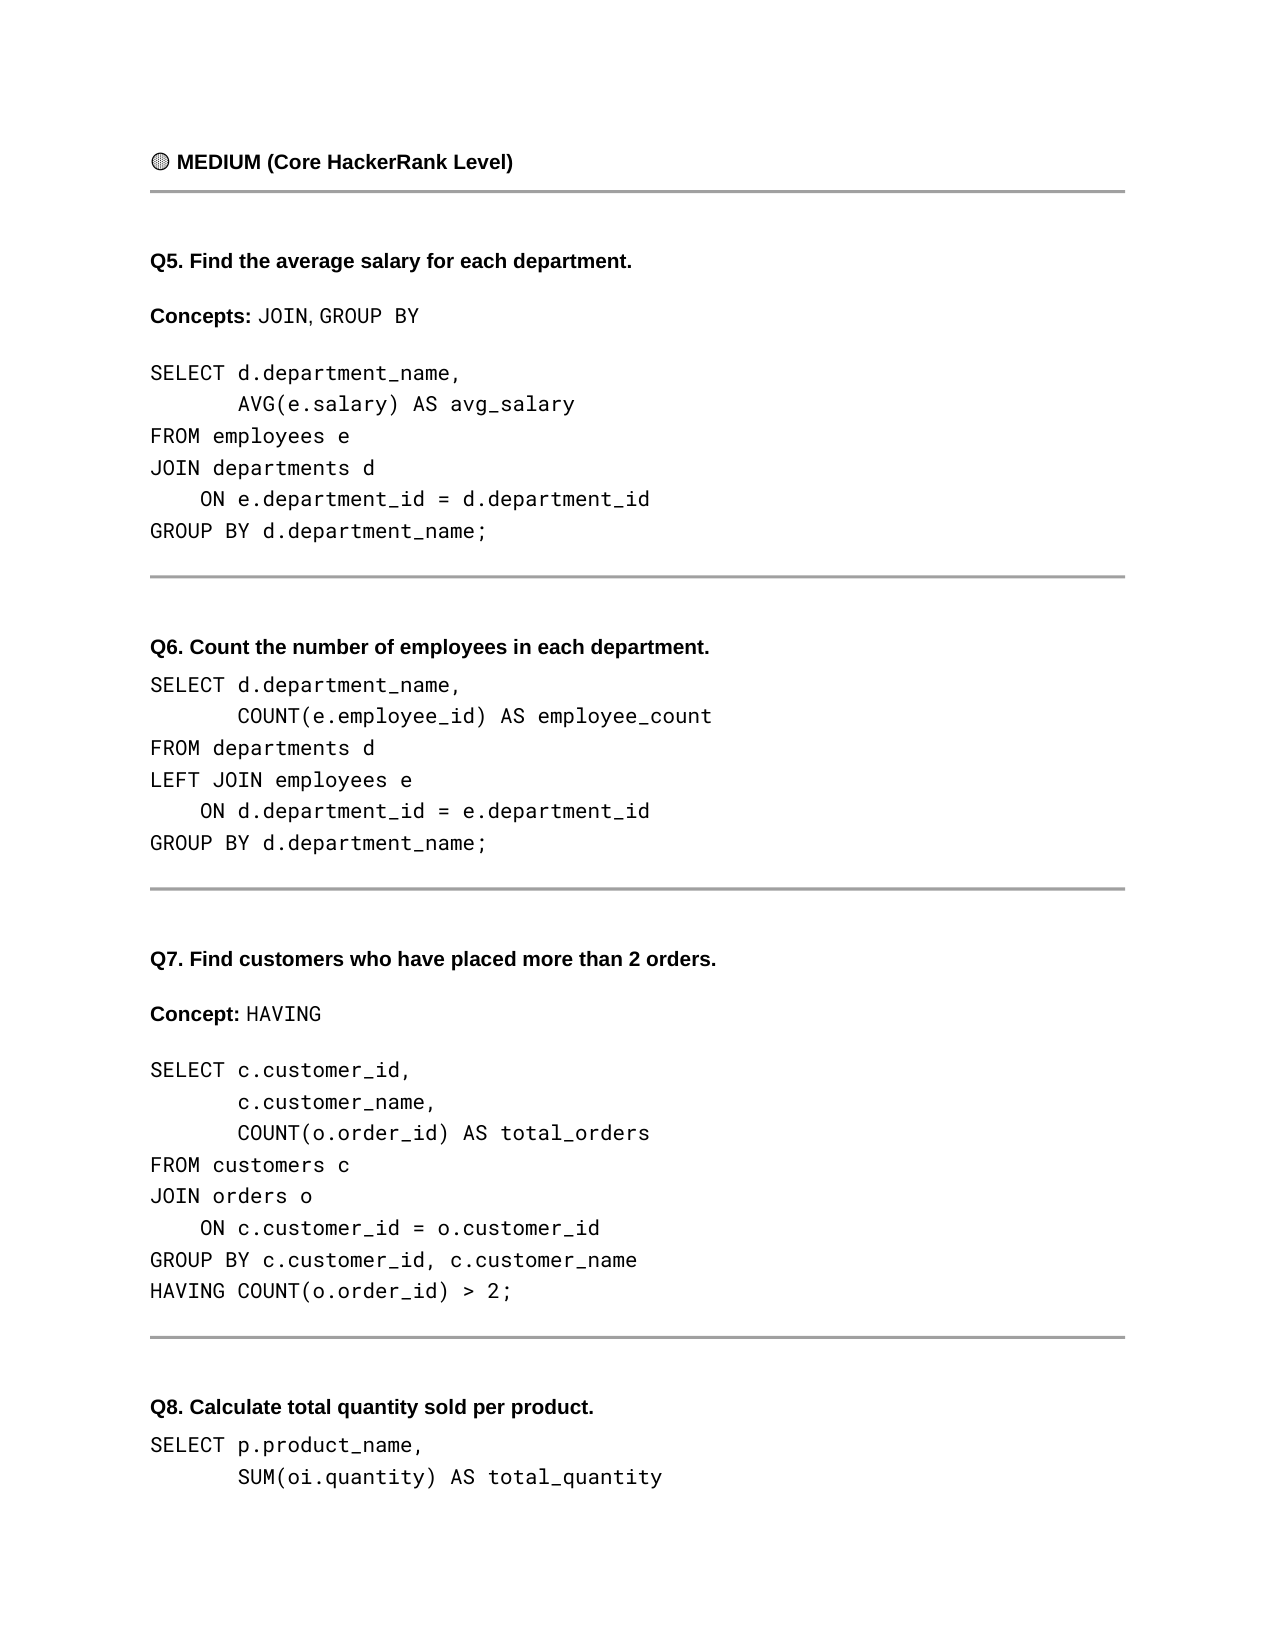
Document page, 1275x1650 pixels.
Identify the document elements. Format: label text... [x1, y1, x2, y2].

text FROM employees e [150, 422, 1125, 449]
text SELECT d.department_name, [150, 671, 1125, 698]
text FROM customers c [150, 1151, 1125, 1178]
text JOIN departments d [150, 453, 1125, 481]
text Concept: HAVING [150, 999, 1125, 1027]
text SUM(oi.quantity) AS total_quantity [150, 1463, 1125, 1490]
text FROM departments d [150, 734, 1125, 761]
text ON e.department_id = d.department_id [150, 485, 1125, 512]
text HAVING COUNT(o.order_id) > 2; [150, 1277, 1125, 1304]
text GROUP BY c.customer_id, c.customer_name [150, 1245, 1125, 1273]
text COUNT(e.employee_id) AS employee_count [150, 702, 1125, 729]
text SELECT d.department_name, [150, 358, 1125, 386]
text GROUP BY d.department_name; [150, 828, 1125, 856]
subtitle Q7. Find customers who have placed more than 2 orders. [150, 947, 1125, 971]
text LEFT JOIN employees e [150, 765, 1125, 793]
subtitle Q8. Calculate total quantity sold per product. [150, 1395, 1125, 1419]
text AVG(e.salary) AS avg_salary [150, 390, 1125, 417]
text JOIN orders o [150, 1182, 1125, 1209]
text COUNT(o.order_id) AS total_orders [150, 1119, 1125, 1146]
text Concepts: JOIN, GROUP BY [150, 302, 1125, 329]
subtitle Q6. Count the number of employees in each department. [150, 635, 1125, 659]
text SELECT p.product_name, [150, 1431, 1125, 1458]
subtitle 🟡 MEDIUM (Core HackerRank Level) [150, 150, 1125, 174]
text ON c.customer_id = o.customer_id [150, 1214, 1125, 1241]
text SELECT c.customer_id, [150, 1056, 1125, 1083]
subtitle Q5. Find the average salary for each department. [150, 249, 1125, 273]
text c.customer_name, [150, 1087, 1125, 1115]
text ON d.department_id = e.department_id [150, 797, 1125, 824]
text GROUP BY d.department_name; [150, 516, 1125, 544]
